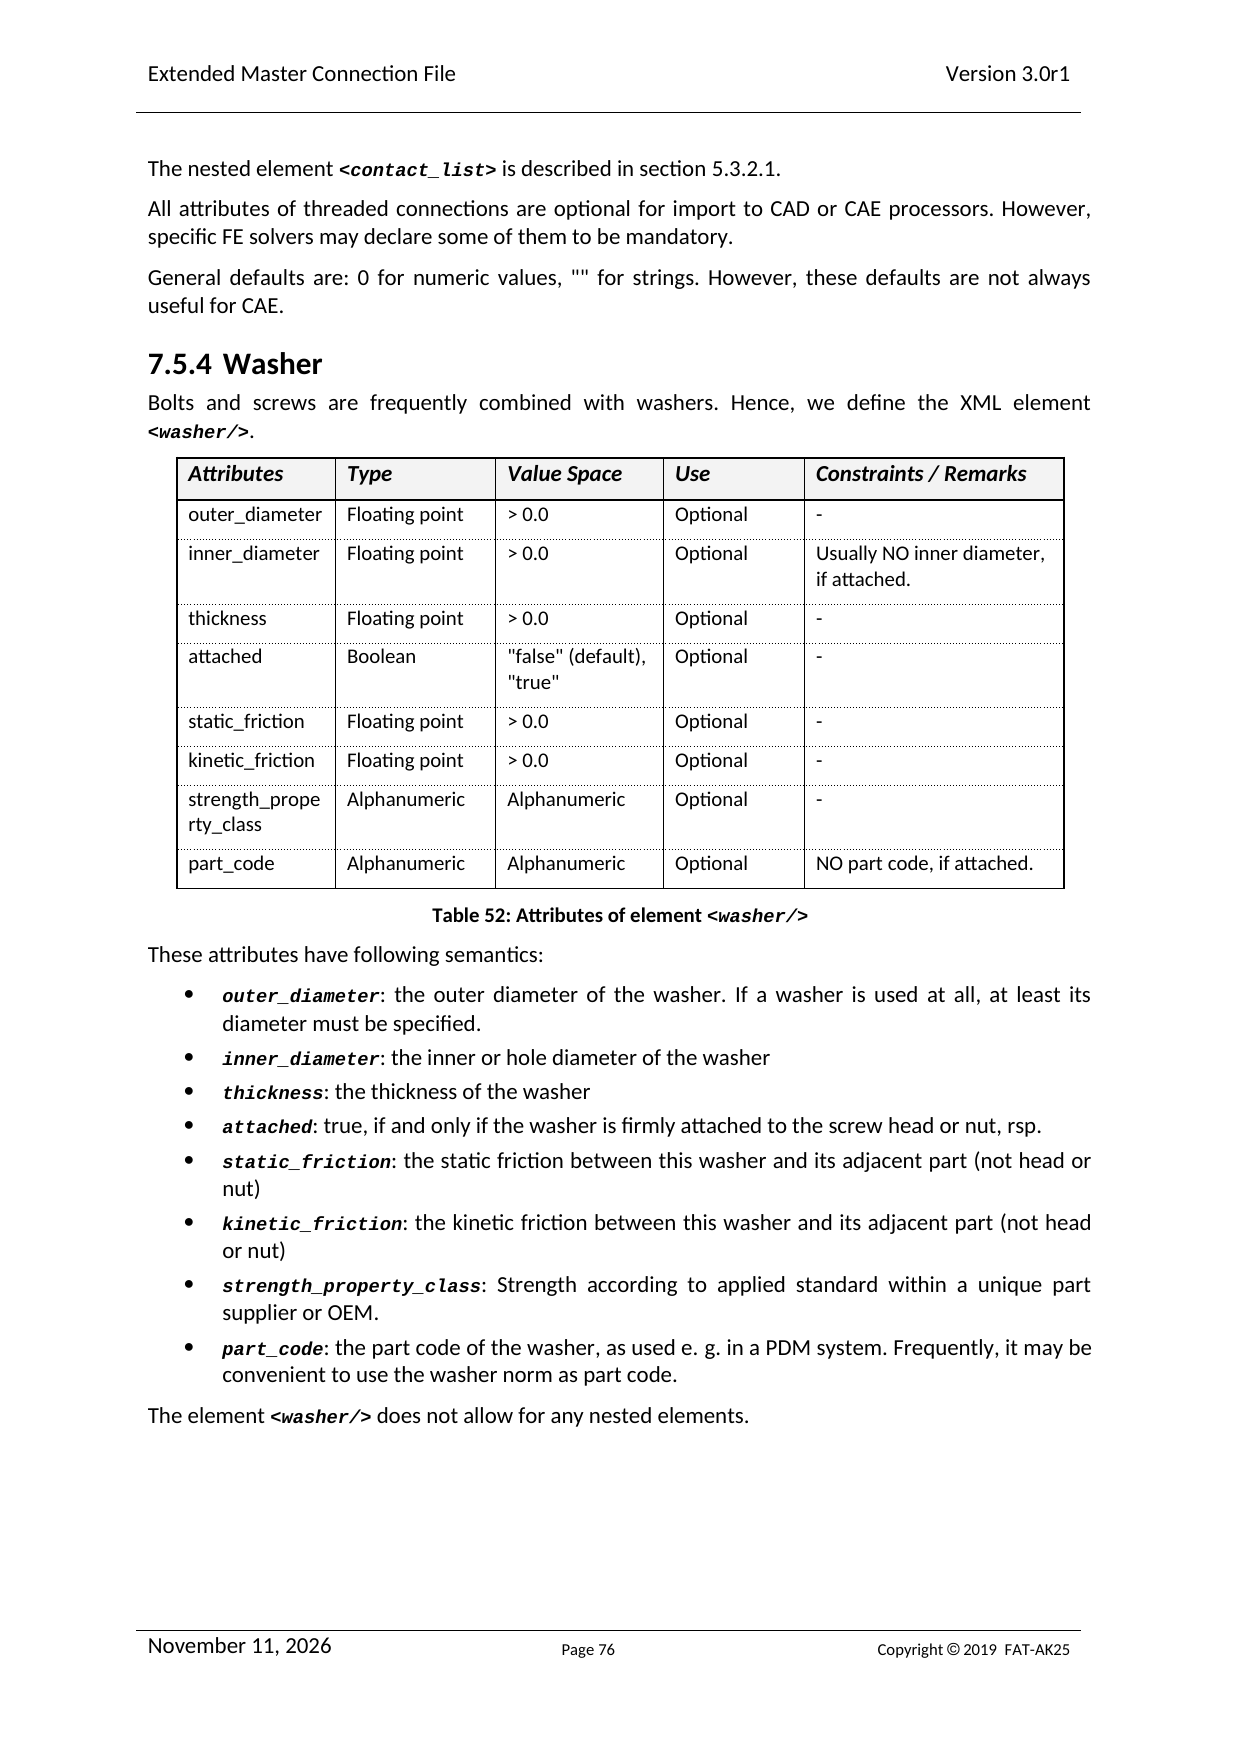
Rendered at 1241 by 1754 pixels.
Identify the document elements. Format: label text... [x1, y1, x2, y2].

text The element <washer/> does not allow for any nested elements. [148, 1401, 1092, 1429]
list thickness: the thickness of the washer [185, 1077, 1092, 1105]
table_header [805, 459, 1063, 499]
list static_friction: the static friction between this washer and its adjacent part (not head or nut) [185, 1146, 1092, 1202]
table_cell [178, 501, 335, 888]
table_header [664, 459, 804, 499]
text The nested element <contact_list> is described in section 5.3.2.1. [148, 154, 1092, 182]
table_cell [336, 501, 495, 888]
list attached: true, if and only if the washer is firmly attached to the screw head or nut, rsp. [185, 1111, 1092, 1139]
text Table 52: Attributes of element <washer/> [148, 902, 1092, 928]
list strength_property_class: Strength according to applied standard within a unique part supplier or OEM. [185, 1270, 1092, 1326]
text These attributes have following semantics: [148, 940, 1092, 968]
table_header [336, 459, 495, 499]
text Bolts and screws are frequently combined with washers. Hence, we define the XML element <washer/>. [148, 388, 1092, 444]
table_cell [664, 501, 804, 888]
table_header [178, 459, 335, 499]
list part_code: the part code of the washer, as used e. g. in a PDM system. Frequently, it may be convenient to use the washer norm as part code. [185, 1333, 1092, 1389]
list outer_diameter: the outer diameter of the washer. If a washer is used at all, at least its diameter must be specified. [185, 981, 1092, 1037]
text All attributes of threaded connections are optional for import to CAD or CAE processors. However, specific FE solvers may declare some of them to be mandatory. [148, 194, 1092, 250]
list inner_diameter: the inner or hole diameter of the washer [185, 1043, 1092, 1071]
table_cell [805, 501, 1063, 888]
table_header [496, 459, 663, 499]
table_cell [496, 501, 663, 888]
list kinetic_friction: the kinetic friction between this washer and its adjacent part (not head or nut) [185, 1208, 1092, 1264]
text General defaults are: 0 for numeric values, "" for strings. However, these defaults are not always useful for CAE. [148, 263, 1092, 319]
subtitle Washer [148, 344, 1092, 382]
